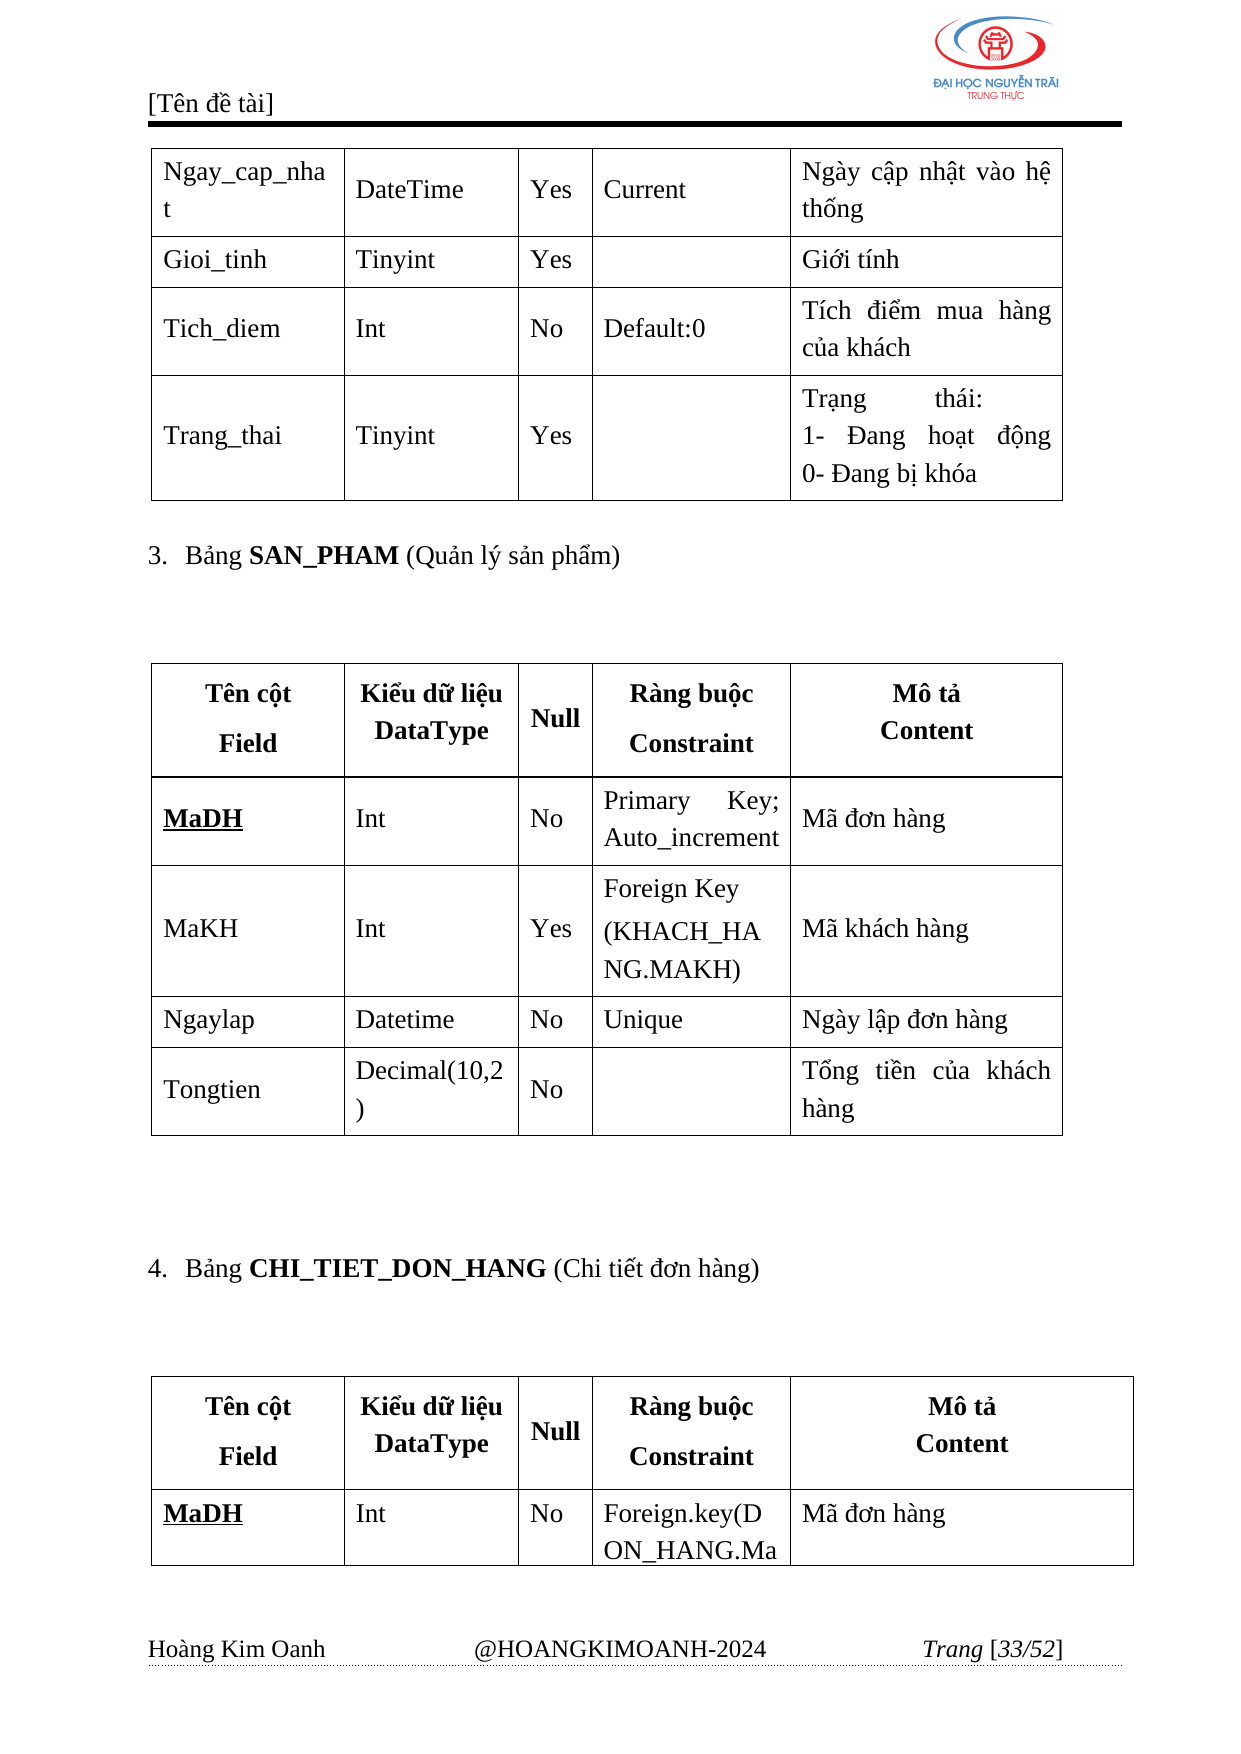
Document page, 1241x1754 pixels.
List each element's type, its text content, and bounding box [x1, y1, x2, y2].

table_cell Int [345, 778, 518, 864]
table_cell Tổng tiền của khách hàng [791, 1048, 1062, 1135]
table_cell DateTime [345, 149, 518, 236]
table_cell Tongtien [152, 1048, 344, 1135]
picture [926, 11, 1065, 104]
table_header Null [519, 664, 592, 776]
table_cell No [519, 778, 592, 864]
table_cell No [519, 1490, 592, 1565]
table_cell No [519, 997, 592, 1047]
table_cell Foreign Key (KHACH_HANG.MAKH) [593, 866, 790, 996]
table_cell MaKH [152, 866, 344, 996]
table_cell Yes [519, 866, 592, 996]
table_cell No [519, 288, 592, 375]
table_cell Current [593, 149, 790, 236]
table_cell No [519, 1048, 592, 1135]
table_header Ràng buộc Constraint [593, 1377, 790, 1489]
table_cell Tích điểm mua hàng của khách [791, 288, 1062, 375]
table_cell Mã đơn hàng [791, 1490, 1133, 1565]
table_cell Gioi_tinh [152, 237, 344, 287]
table_header Mô tả Content [791, 664, 1062, 776]
list Bảng SAN_PHAM (Quản lý sản phẩm) [148, 539, 1122, 570]
table_cell Mã khách hàng [791, 866, 1062, 996]
table_cell Ngaylap [152, 997, 344, 1047]
table_header Null [519, 1377, 592, 1489]
table_header Ràng buộc Constraint [593, 664, 790, 776]
table_cell Yes [519, 237, 592, 287]
table_cell Yes [519, 149, 592, 236]
table_cell Default:0 [593, 288, 790, 375]
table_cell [593, 1490, 790, 1565]
table_cell MaDH [152, 778, 344, 864]
table_cell Giới tính [791, 237, 1062, 287]
table_header Tên cột Field [152, 1377, 344, 1489]
table_cell Datetime [345, 997, 518, 1047]
table_cell Unique [593, 997, 790, 1047]
table_cell [593, 1048, 790, 1135]
table_cell Primary Key; Auto_increment [593, 778, 790, 864]
table_header Mô tả Content [791, 1377, 1133, 1489]
table_cell Trạng thái: 1- Đang hoạt động 0- Đang bị khóa [791, 376, 1062, 500]
table_cell Yes [519, 376, 592, 500]
table_header Kiểu dữ liệu DataType [345, 664, 518, 776]
list Bảng CHI_TIET_DON_HANG (Chi tiết đơn hàng) [148, 1252, 1122, 1283]
table_cell [593, 237, 790, 287]
table_cell Mã đơn hàng [791, 778, 1062, 864]
table_header Tên cột Field [152, 664, 344, 776]
table_cell Tich_diem [152, 288, 344, 375]
table_cell Int [345, 1490, 518, 1565]
table_cell [593, 376, 790, 500]
table_cell Tinyint [345, 376, 518, 500]
table_cell Int [345, 288, 518, 375]
table_cell Ngày cập nhật vào hệ thống [791, 149, 1062, 236]
table_cell Ngay_cap_nhat [152, 149, 344, 236]
table_cell Ngày lập đơn hàng [791, 997, 1062, 1047]
table_cell MaDH [152, 1490, 344, 1565]
table_cell Decimal(10,2) [345, 1048, 518, 1135]
table_cell Int [345, 866, 518, 996]
table_header Kiểu dữ liệu DataType [345, 1377, 518, 1489]
table_cell Trang_thai [152, 376, 344, 500]
table_cell Tinyint [345, 237, 518, 287]
